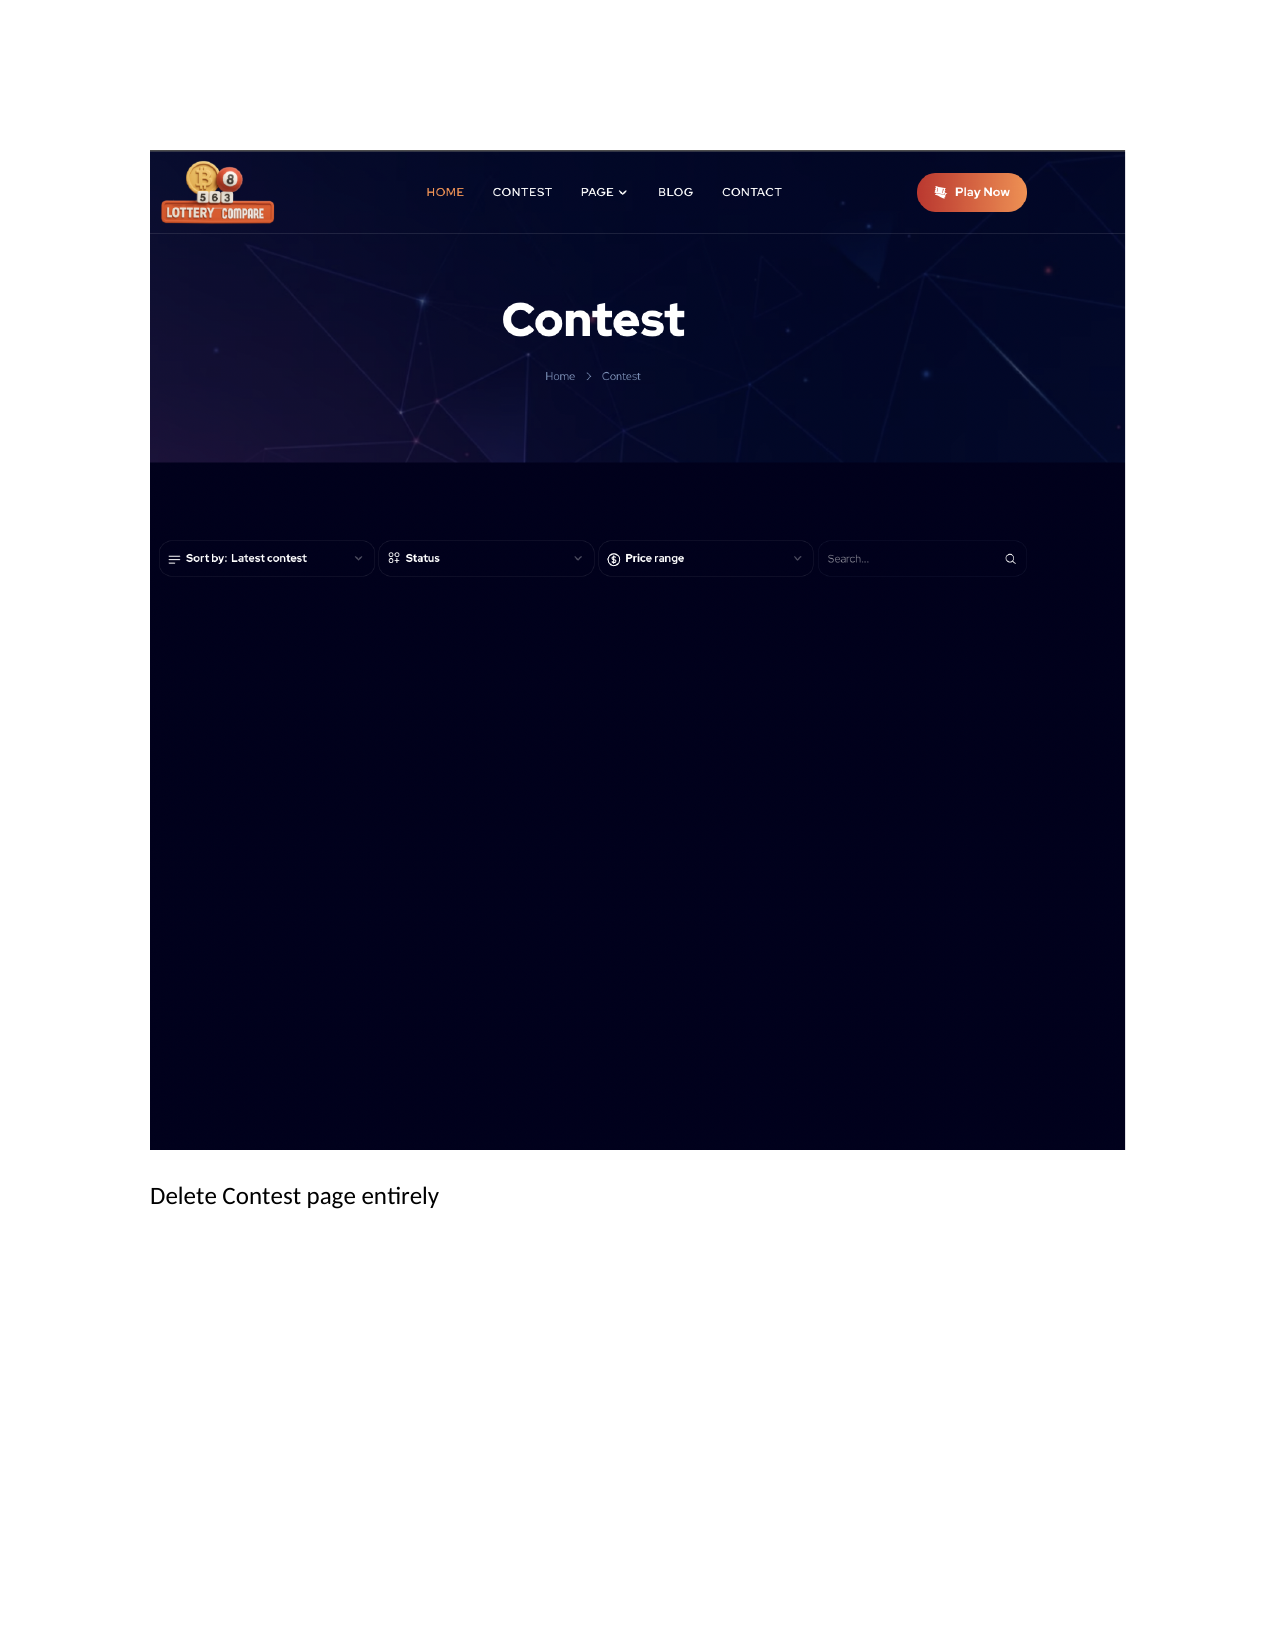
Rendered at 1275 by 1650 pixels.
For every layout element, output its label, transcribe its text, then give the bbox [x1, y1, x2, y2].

picture [150, 150, 1125, 1150]
text Delete Contest page entirely [150, 1180, 1125, 1211]
